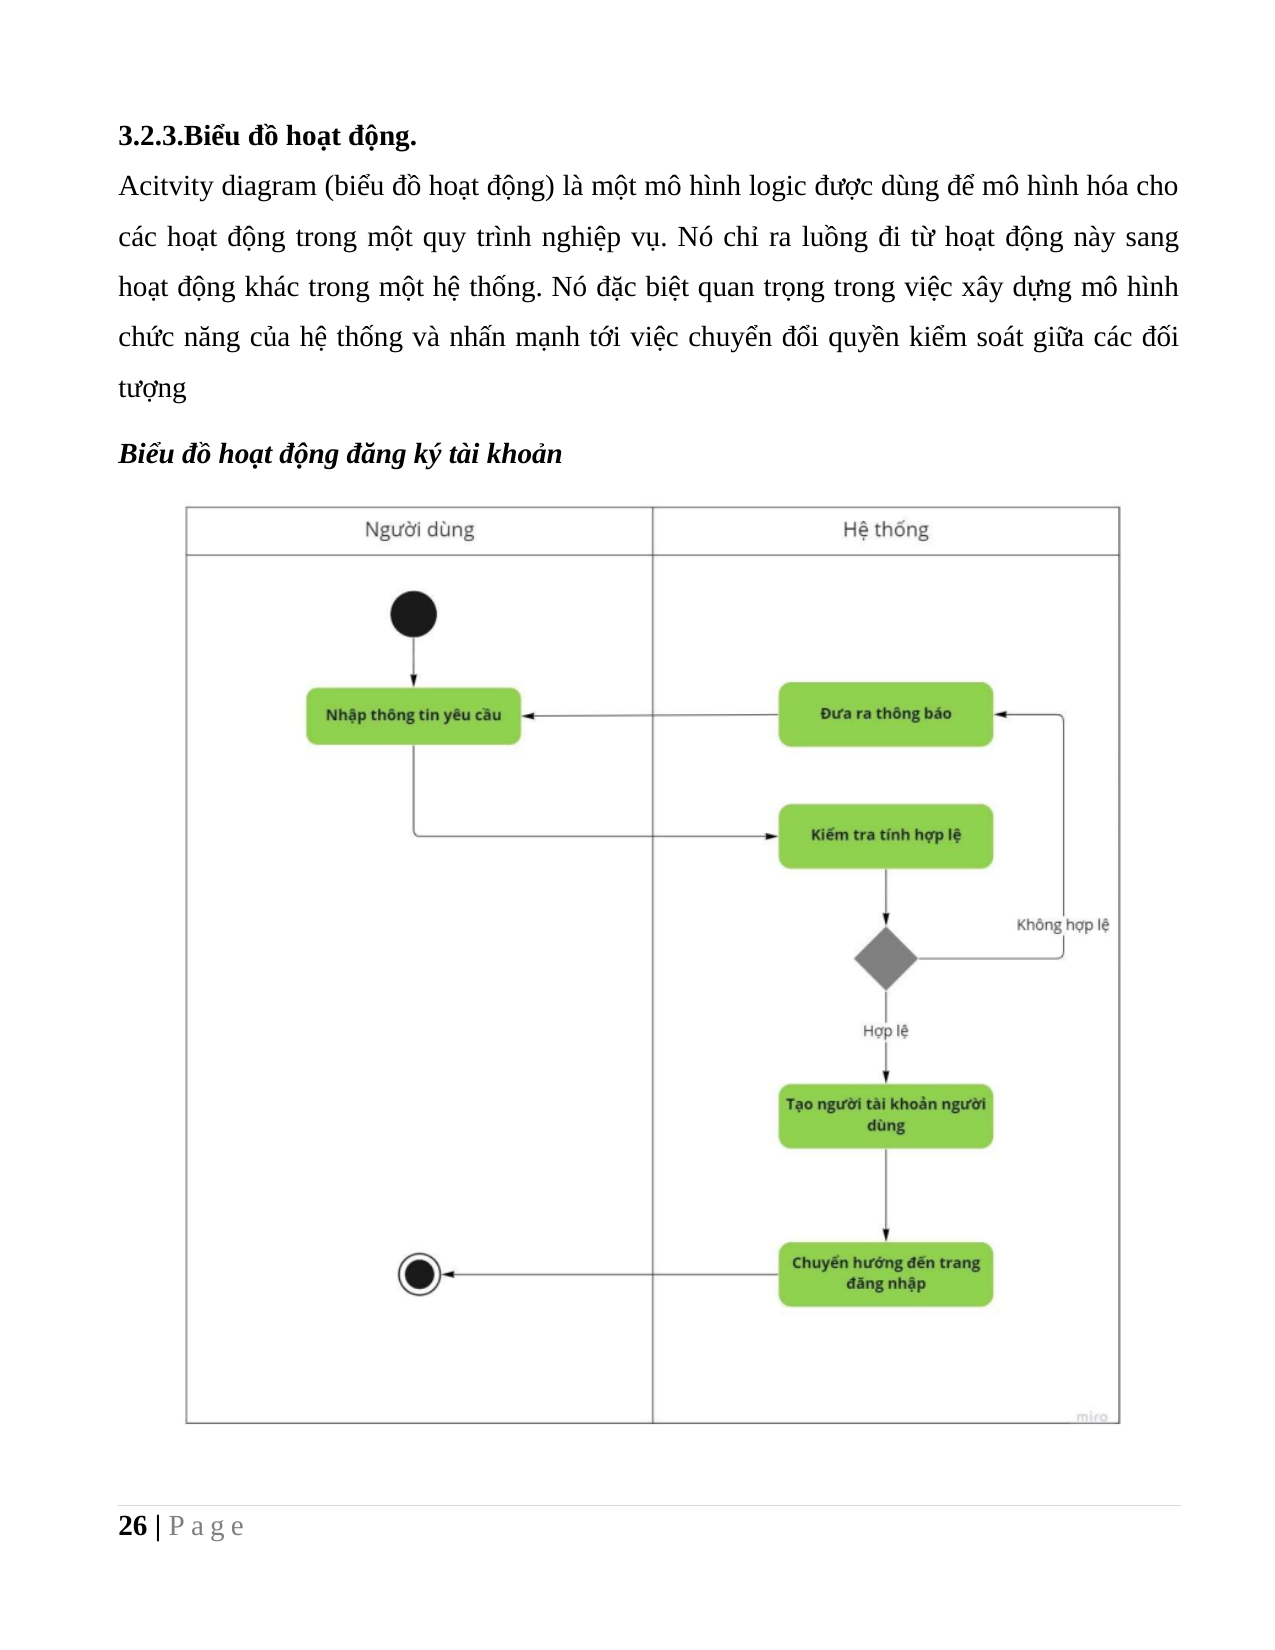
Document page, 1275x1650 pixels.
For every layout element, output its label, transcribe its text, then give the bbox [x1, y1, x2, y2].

subtitle 3.2.3.Biểu đồ hoạt động. [118, 118, 1181, 152]
picture [161, 503, 1138, 1429]
text Acitvity diagram (biểu đồ hoạt động) là một mô hình logic được dùng để mô hình hóa cho các hoạt động trong một quy trình nghiệp vụ. Nó chỉ ra luồng đi từ hoạt động này sang hoạt động khác trong một hệ thống. Nó đặc biệt quan trọng trong việc xây dựng mô hình chức năng của hệ thống và nhấn mạnh tới việc chuyển đổi quyền kiểm soát giữa các đối tượng [118, 168, 1181, 403]
text Biểu đồ hoạt động đăng ký tài khoản [118, 437, 1181, 470]
